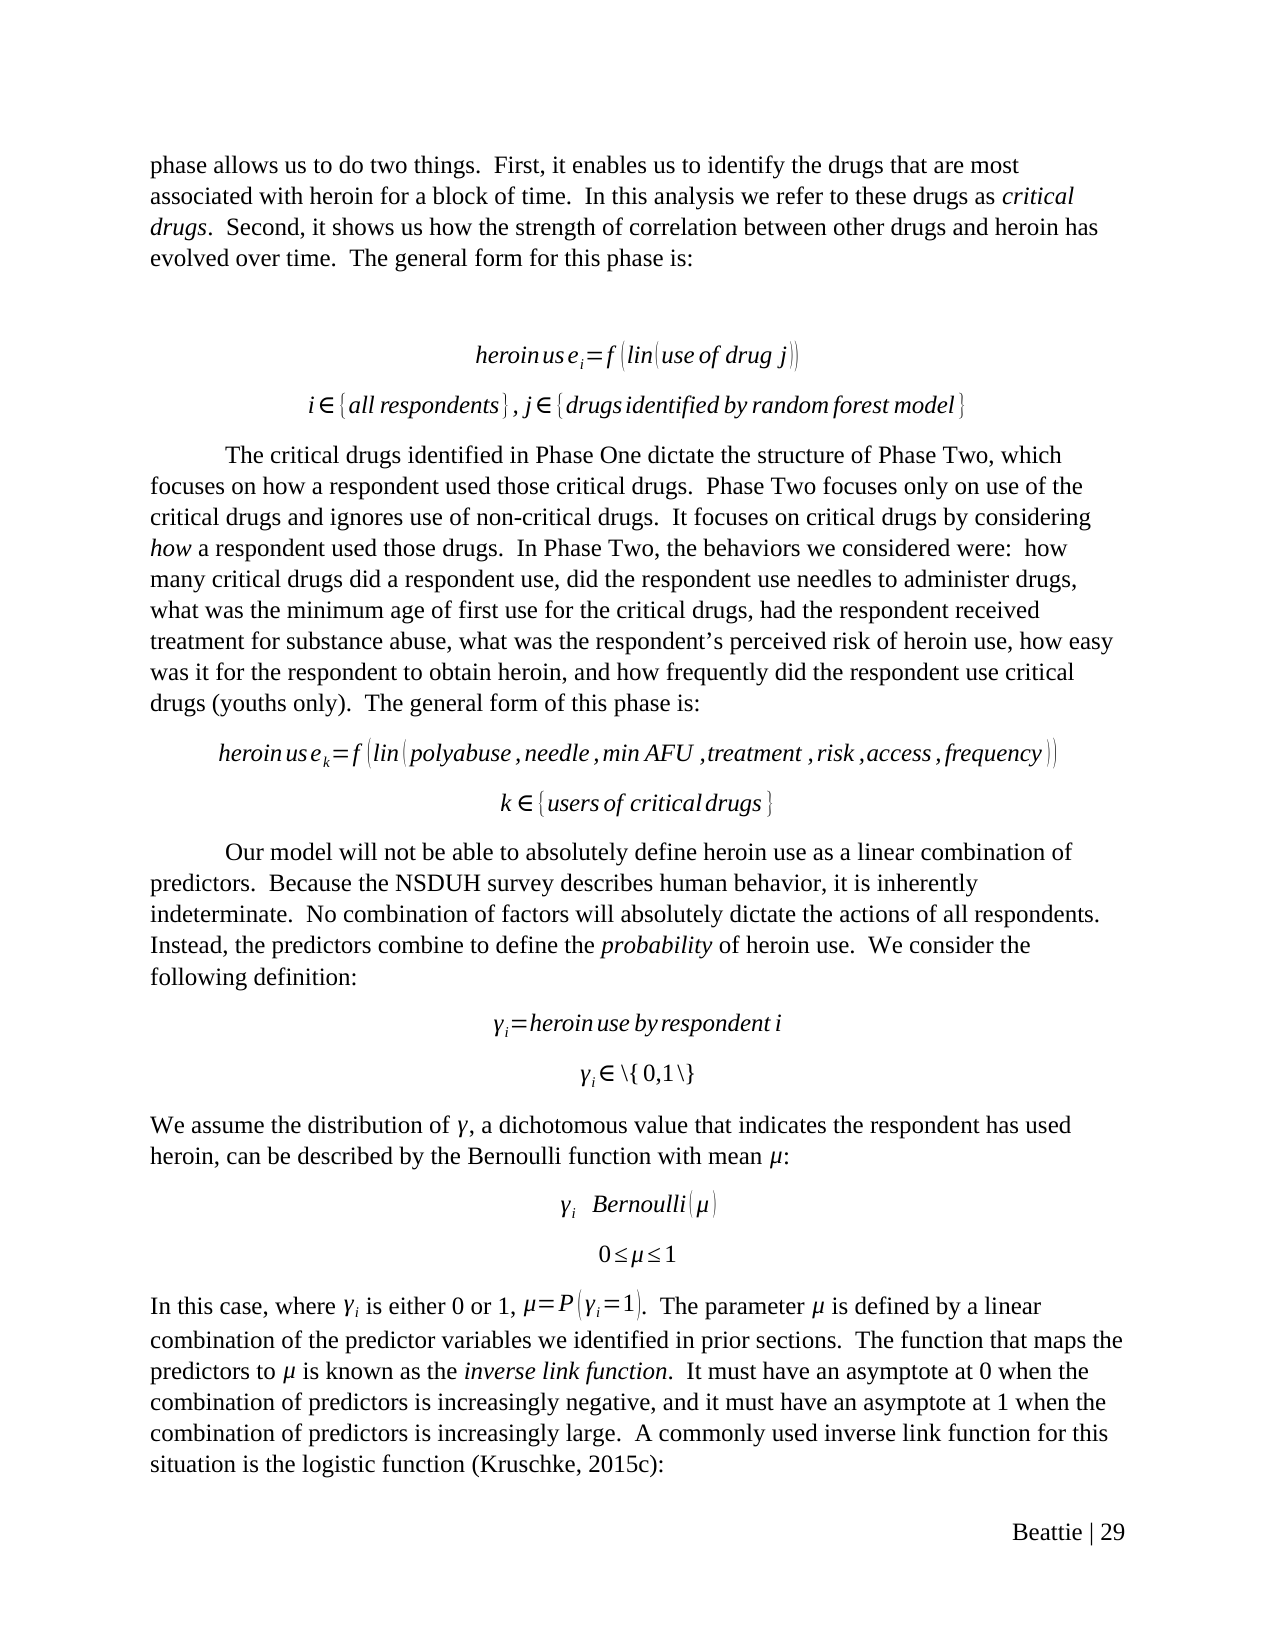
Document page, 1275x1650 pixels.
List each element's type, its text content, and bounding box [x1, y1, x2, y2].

text Our model will not be able to absolutely define heroin use as a linear combination of predictors. Because the NSDUH survey describes human behavior, it is inherently indeterminate. No combination of factors will absolutely dictate the actions of all respondents. Instead, the predictors combine to define the probability of heroin use. We consider the following definition: [150, 837, 1125, 990]
text We assume the distribution of , a dichotomous value that indicates the respondent has used heroin, can be described by the Bernoulli function with mean : [150, 1110, 1125, 1170]
text The critical drugs identified in Phase One dictate the structure of Phase Two, which focuses on how a respondent used those critical drugs. Phase Two focuses only on use of the critical drugs and ignores use of non-critical drugs. It focuses on critical drugs by considering how a respondent used those drugs. In Phase Two, the behaviors we considered were: how many critical drugs did a respondent use, did the respondent use needles to administer drugs, what was the minimum age of first use for the critical drugs, had the respondent received treatment for substance abuse, what was the respondent’s perceived risk of heroin use, how easy was it for the respondent to obtain heroin, and how frequently did the respondent use critical drugs (youths only). The general form of this phase is: [150, 440, 1125, 717]
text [150, 150, 1125, 272]
text In this case, where is either 0 or 1, . The parameter is defined by a linear combination of the predictor variables we identified in prior sections. The function that maps the predictors to is known as the inverse link function. It must have an asymptote at 0 when the combination of predictors is increasingly negative, and it must have an asymptote at 1 when the combination of predictors is increasingly large. A commonly used inverse link function for this situation is the logistic function (Kruschke, 2015c): [150, 1288, 1125, 1478]
